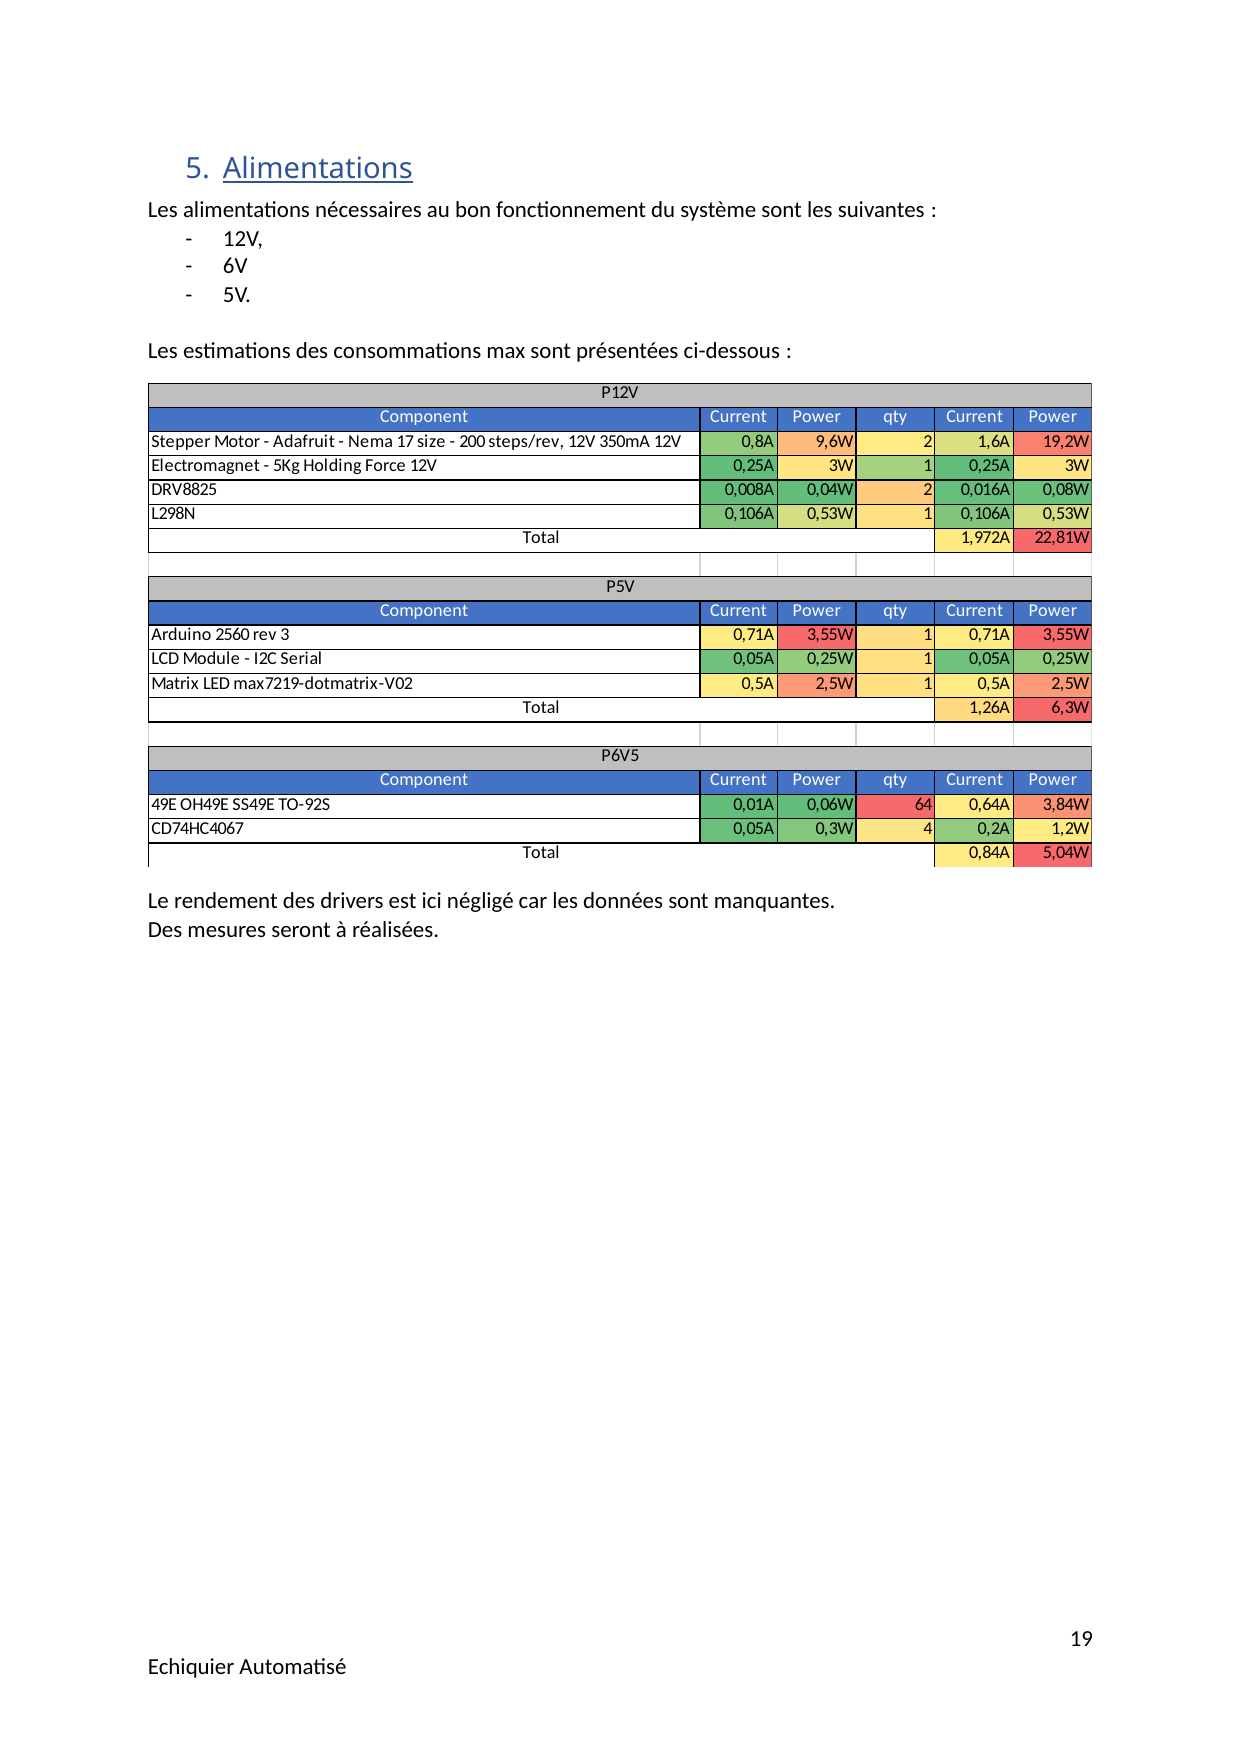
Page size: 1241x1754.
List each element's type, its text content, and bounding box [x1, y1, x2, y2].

subtitle Alimentations [185, 148, 1093, 187]
text Les alimentations nécessaires au bon fonctionnement du système sont les suivantes : [148, 196, 1093, 224]
text Les estimations des consommations max sont présentées ci-dessous : [148, 336, 1093, 364]
text Des mesures seront à réalisées. [148, 915, 1093, 943]
list 12V, [185, 224, 1093, 252]
text Le rendement des drivers est ici négligé car les données sont manquantes. [148, 887, 1093, 915]
list 5V. [185, 280, 1093, 308]
list 6V [185, 252, 1093, 280]
